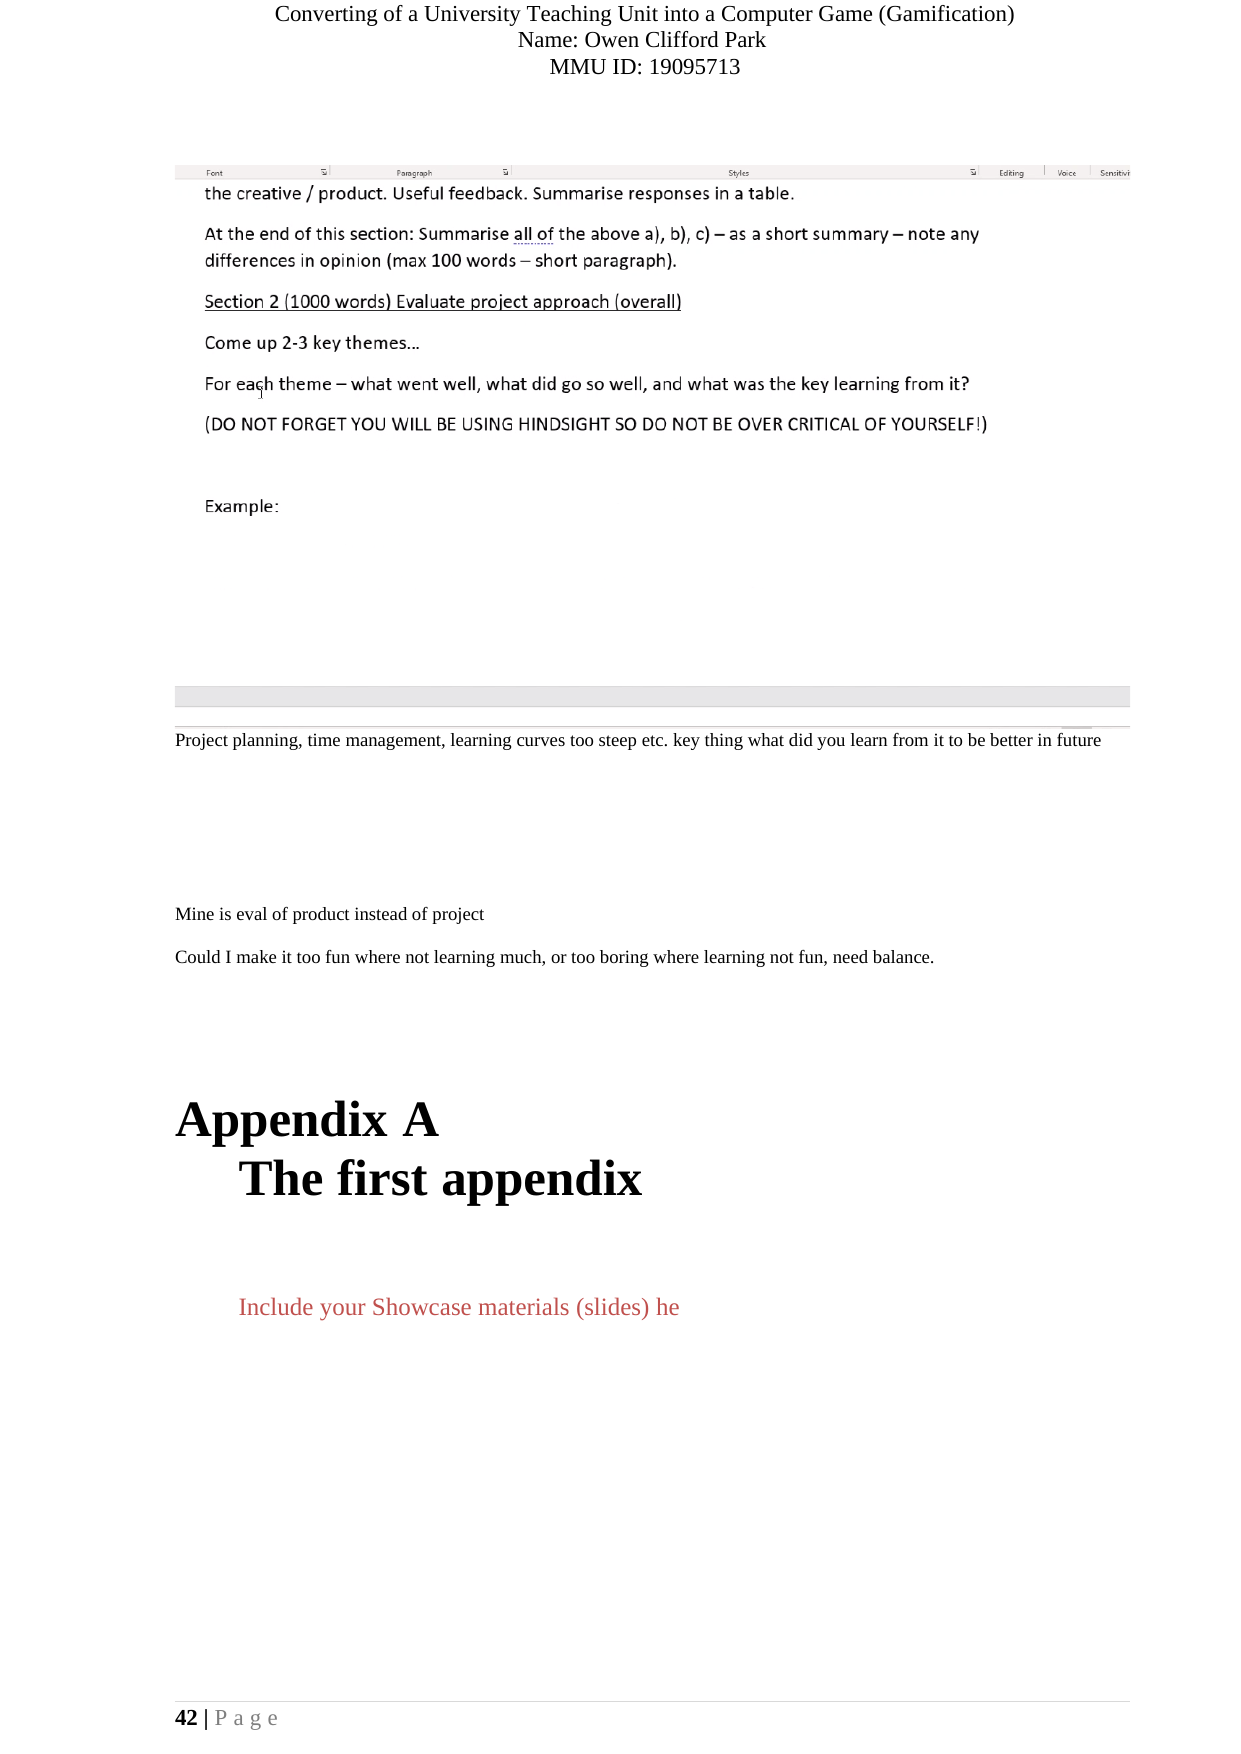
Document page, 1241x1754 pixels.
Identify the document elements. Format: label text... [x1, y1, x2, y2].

text The first appendix [175, 1148, 1130, 1207]
text Could I make it too fun where not learning much, or too boring where learning not fun, need balance. [175, 946, 1130, 968]
picture [174, 165, 1131, 729]
text Project planning, time management, learning curves too steep etc. key thing what did you learn from it to be better in future [175, 729, 1130, 750]
subtitle Appendix A [175, 1089, 1130, 1148]
text Include your Showcase materials (slides) he [238, 1292, 1130, 1321]
text Mine is eval of product instead of project [175, 903, 1130, 924]
